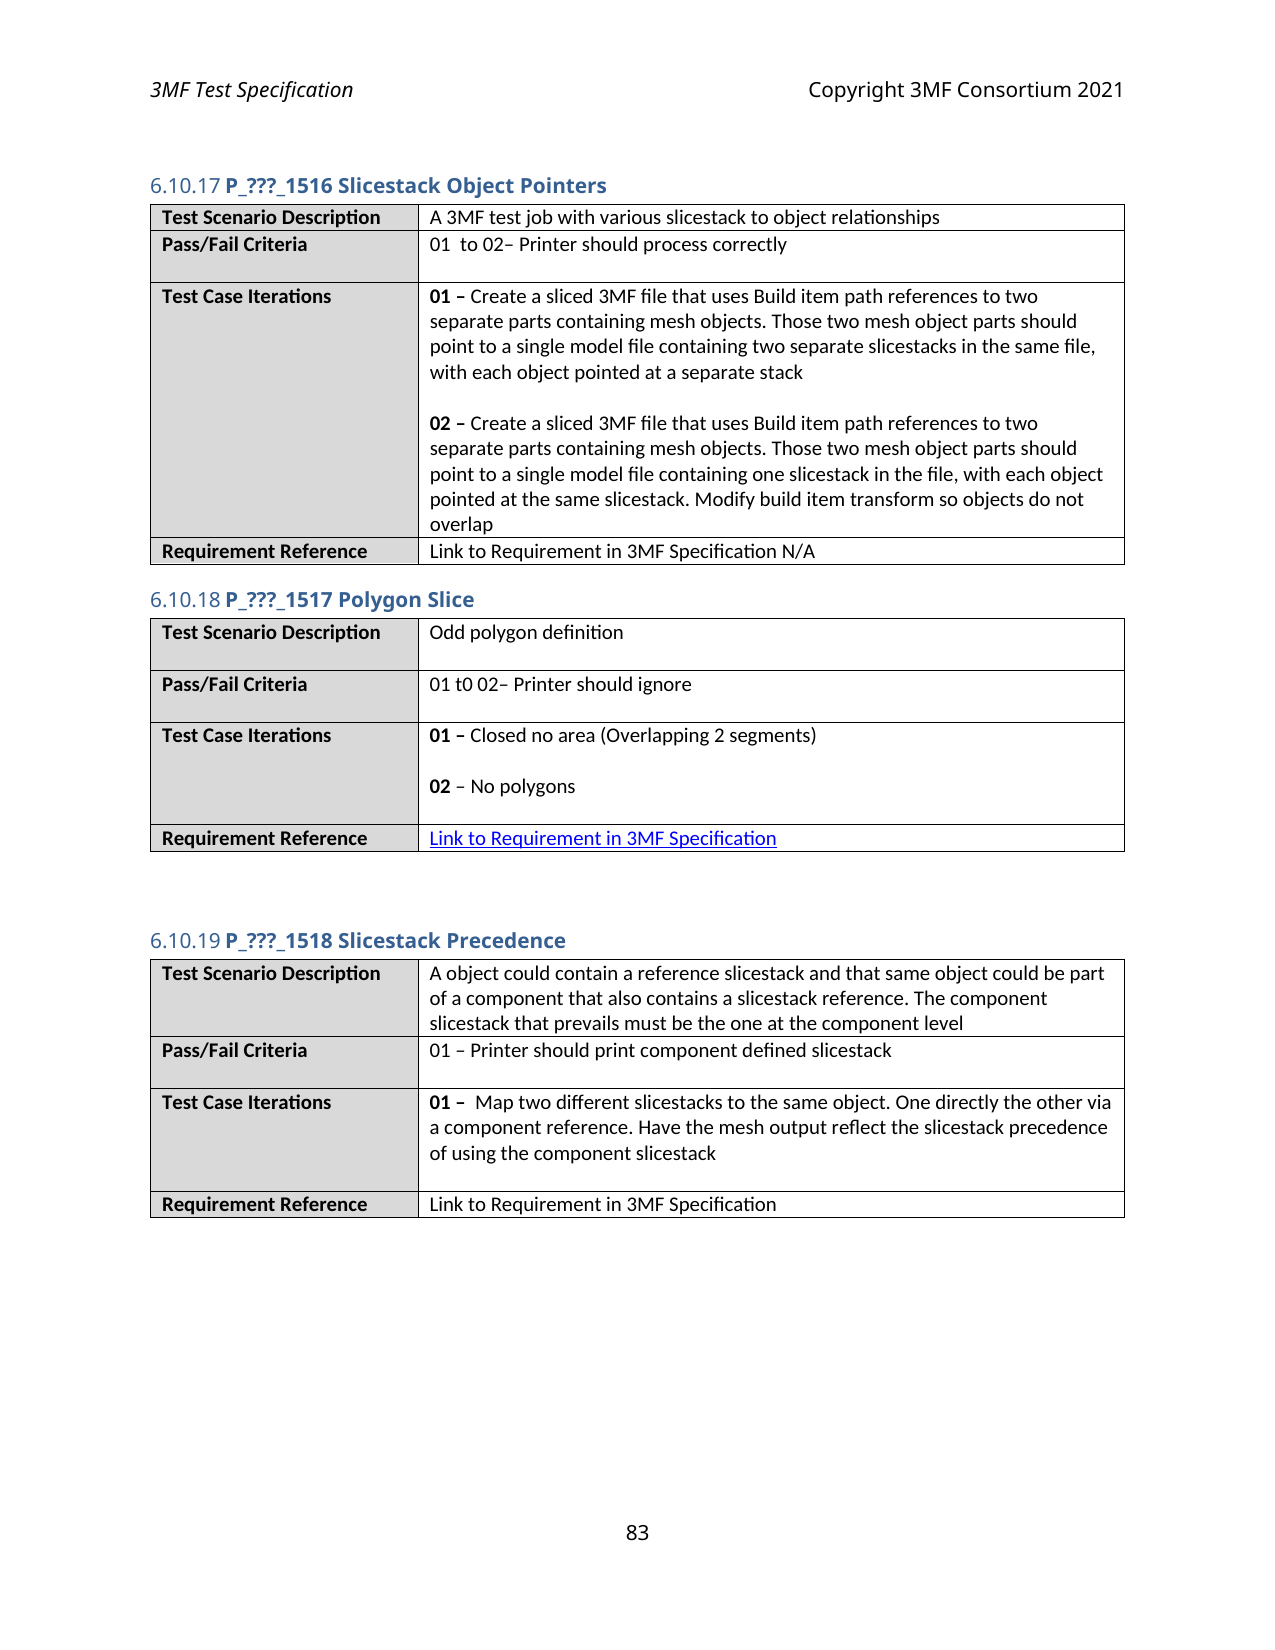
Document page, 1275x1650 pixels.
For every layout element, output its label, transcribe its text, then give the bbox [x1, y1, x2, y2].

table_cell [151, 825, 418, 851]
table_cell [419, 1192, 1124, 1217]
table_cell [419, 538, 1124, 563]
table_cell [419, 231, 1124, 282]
subtitle P_???_1517 Polygon Slice [150, 585, 1125, 614]
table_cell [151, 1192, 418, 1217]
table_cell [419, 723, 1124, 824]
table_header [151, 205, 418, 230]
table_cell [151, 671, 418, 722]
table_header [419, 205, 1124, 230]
subtitle P_???_1516 Slicestack Object Pointers [150, 171, 1125, 199]
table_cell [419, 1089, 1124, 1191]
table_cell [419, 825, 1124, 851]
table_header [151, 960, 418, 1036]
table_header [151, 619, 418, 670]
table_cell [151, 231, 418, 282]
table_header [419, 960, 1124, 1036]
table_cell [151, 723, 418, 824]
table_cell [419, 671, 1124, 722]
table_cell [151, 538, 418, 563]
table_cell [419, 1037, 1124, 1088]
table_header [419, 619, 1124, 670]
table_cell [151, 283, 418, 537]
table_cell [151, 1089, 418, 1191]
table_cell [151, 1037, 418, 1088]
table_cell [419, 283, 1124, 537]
subtitle P_???_1518 Slicestack Precedence [150, 926, 1125, 954]
